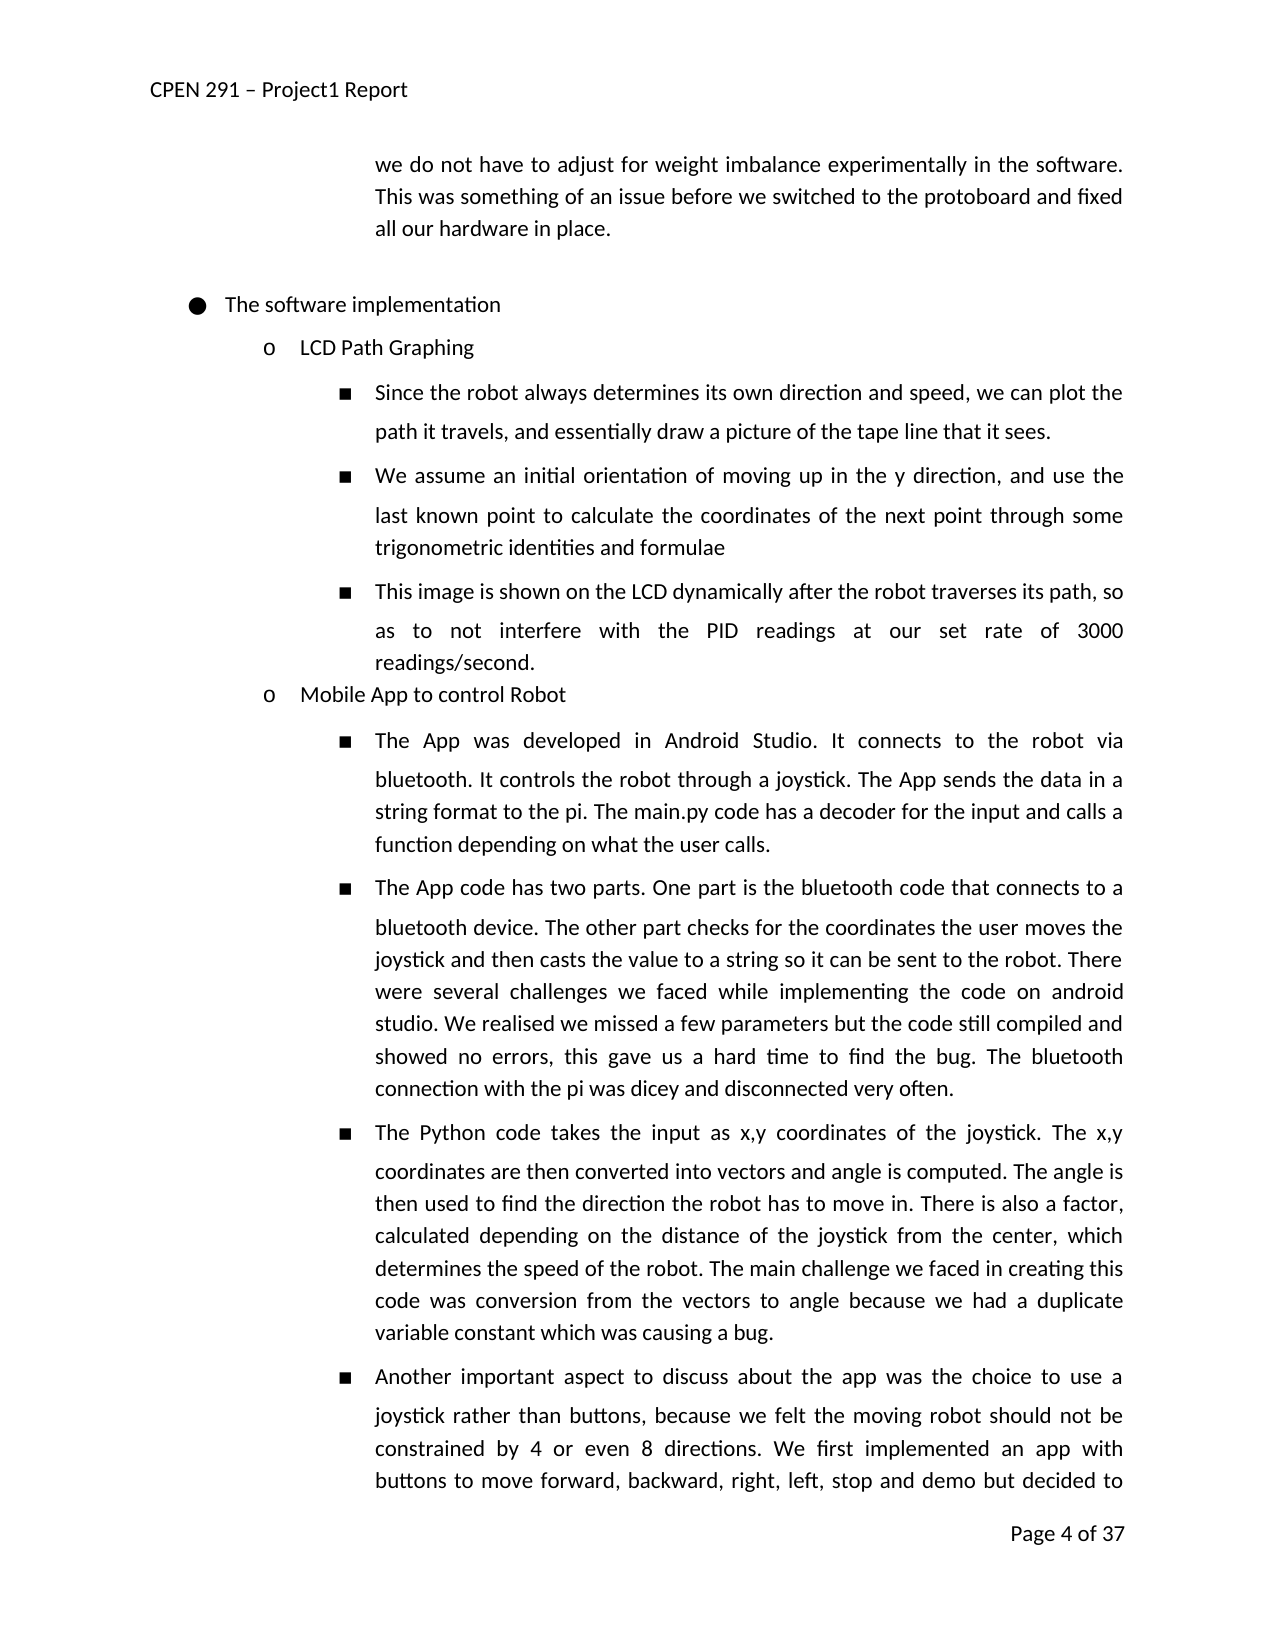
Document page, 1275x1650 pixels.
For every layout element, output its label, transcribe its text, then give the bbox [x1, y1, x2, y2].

list The software implementation [187, 279, 1125, 326]
list Mobile App to control Robot [262, 681, 1125, 710]
list Since the robot always determines its own direction and speed, we can plot the path it travels, and essentially draw a picture of the tape line that it sees. [337, 366, 1125, 445]
list The App code has two parts. One part is the bluetooth code that connects to a bluetooth device. The other part checks for the coordinates the user moves the joystick and then casts the value to a string so it can be sent to the robot. There were several challenges we faced while implementing the code on android studio. We realised we missed a few parameters but the code still compiled and showed no errors, this gave us a hard time to find the bug. The bluetooth connection with the pi was dicey and disconnected very often. [337, 862, 1125, 1102]
list The Python code takes the input as x,y coordinates of the joystick. The x,y coordinates are then converted into vectors and angle is computed. The angle is then used to find the direction the robot has to move in. There is also a factor, calculated depending on the distance of the joystick from the center, which determines the speed of the robot. The main challenge we faced in creating this code was conversion from the vectors to angle because we had a duplicate variable constant which was causing a bug. [337, 1106, 1125, 1346]
list The App was developed in Android Studio. It connects to the robot via bluetooth. It controls the robot through a joystick. The App sends the data in a string format to the pi. The main.py code has a decoder for the input and calls a function depending on what the user calls. [337, 714, 1125, 858]
list LCD Path Graphing [262, 333, 1125, 362]
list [337, 1350, 1125, 1494]
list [337, 150, 1125, 242]
list We assume an initial orientation of moving up in the y direction, and use the last known point to calculate the coordinates of the next point through some trigonometric identities and formulae [337, 449, 1125, 561]
list This image is shown on the LCD dynamically after the robot traverses its path, so as to not interfere with the PID readings at our set rate of 3000 readings/second. [337, 565, 1125, 676]
